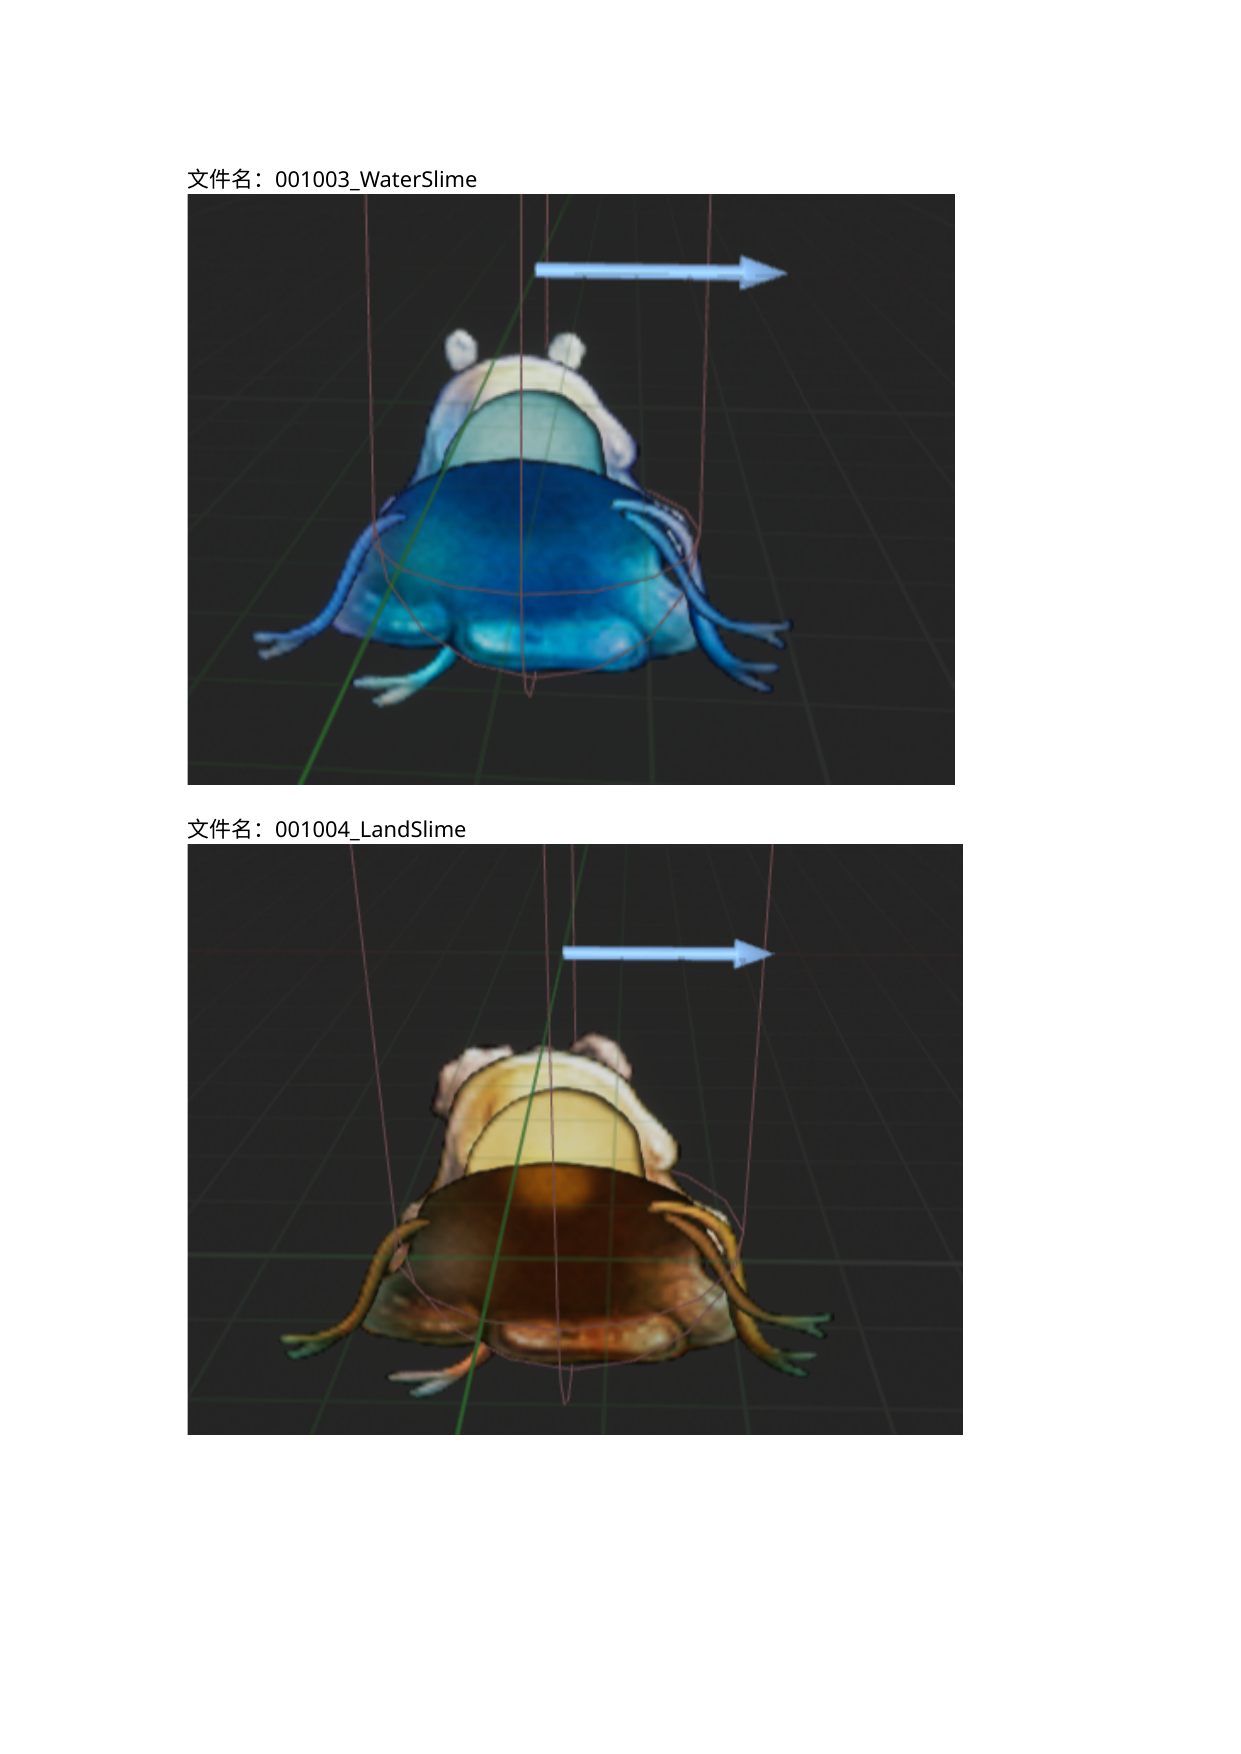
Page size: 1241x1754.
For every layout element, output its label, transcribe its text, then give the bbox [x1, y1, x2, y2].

picture [187, 194, 955, 785]
text 文件名：001004_LandSlime [187, 812, 1053, 844]
picture [187, 844, 963, 1435]
text 文件名：001003_WaterSlime [187, 162, 1053, 194]
